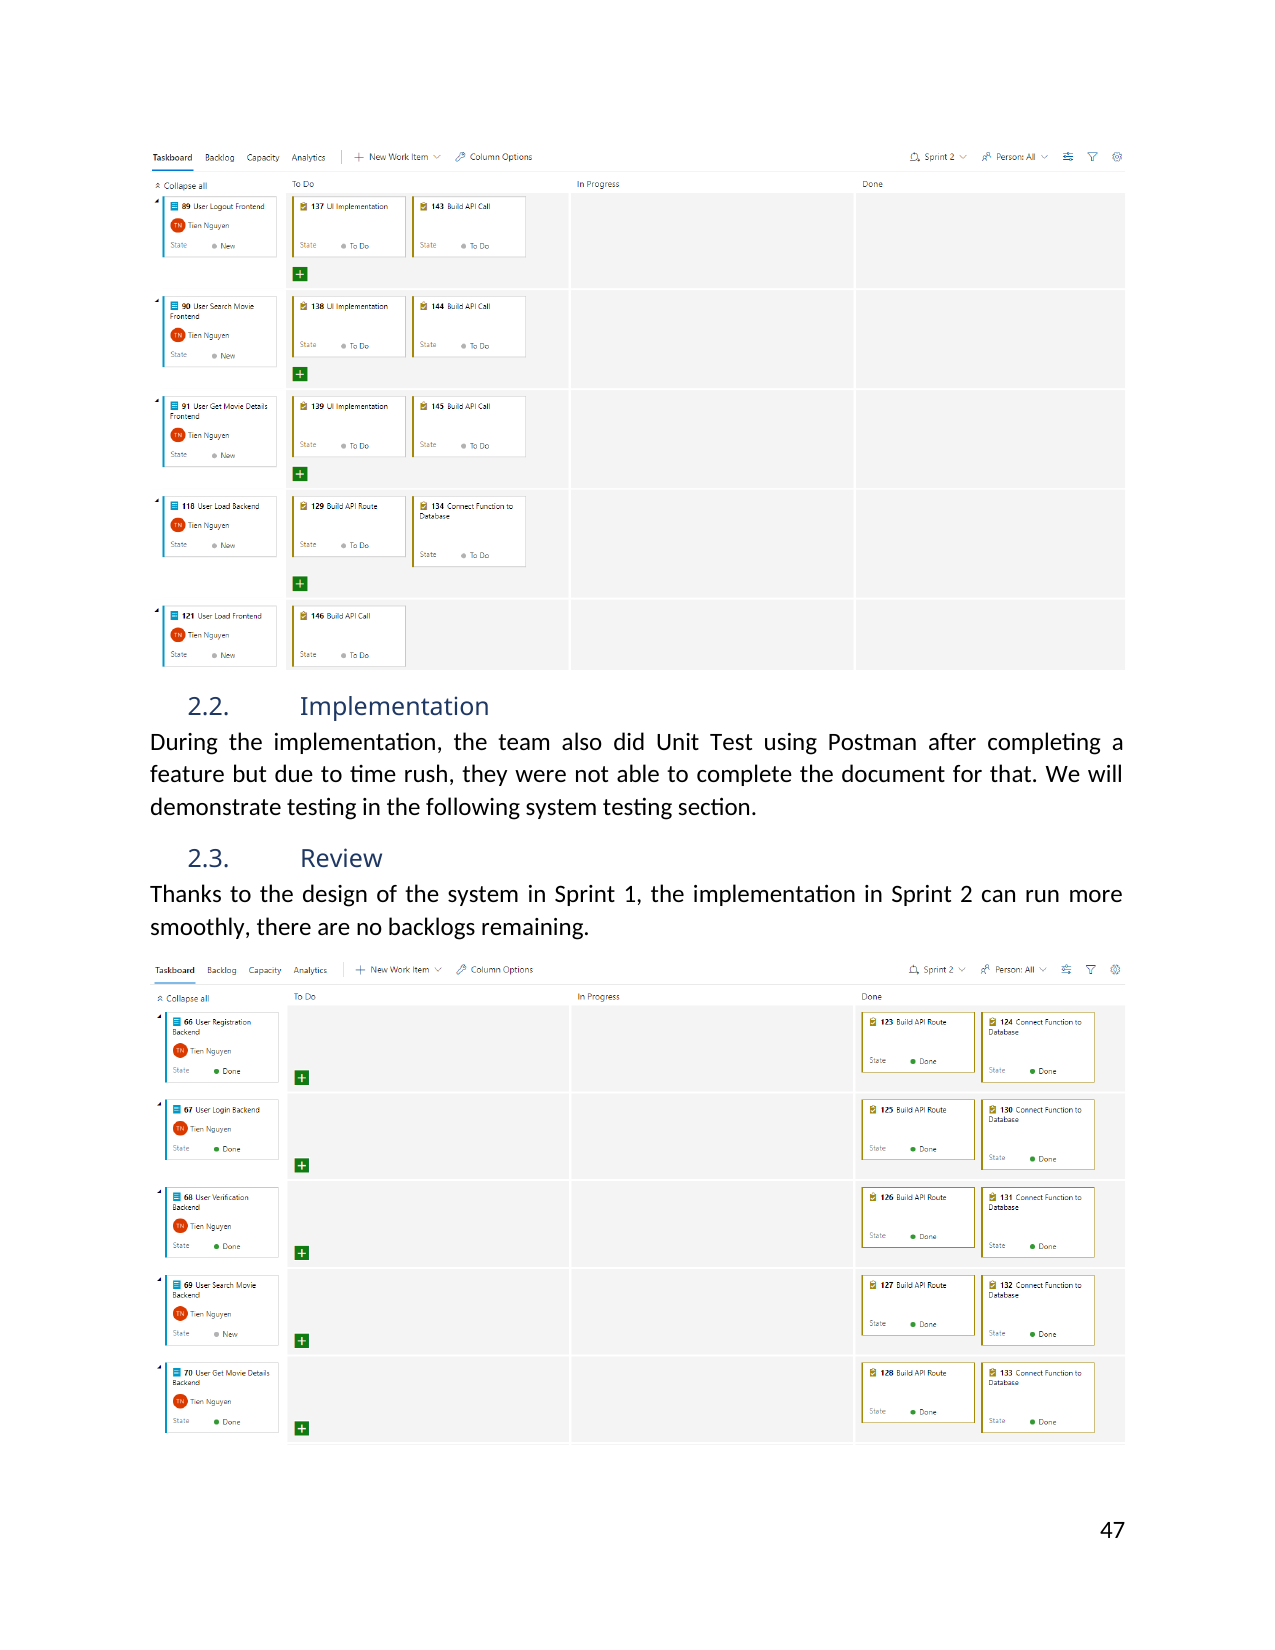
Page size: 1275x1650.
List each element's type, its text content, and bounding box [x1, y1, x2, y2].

picture [150, 960, 1125, 1445]
picture [150, 150, 1125, 670]
text During the implementation, the team also did Unit Test using Postman after completing a feature but due to time rush, they were not able to complete the document for that. We will demonstrate testing in the following system testing section. [150, 726, 1125, 822]
text Thanks to the design of the system in Sprint 1, the implementation in Sprint 2 can run more smoothly, there are no backlogs remaining. [150, 878, 1125, 941]
subtitle Review [187, 841, 1125, 875]
subtitle Implementation [187, 689, 1125, 723]
